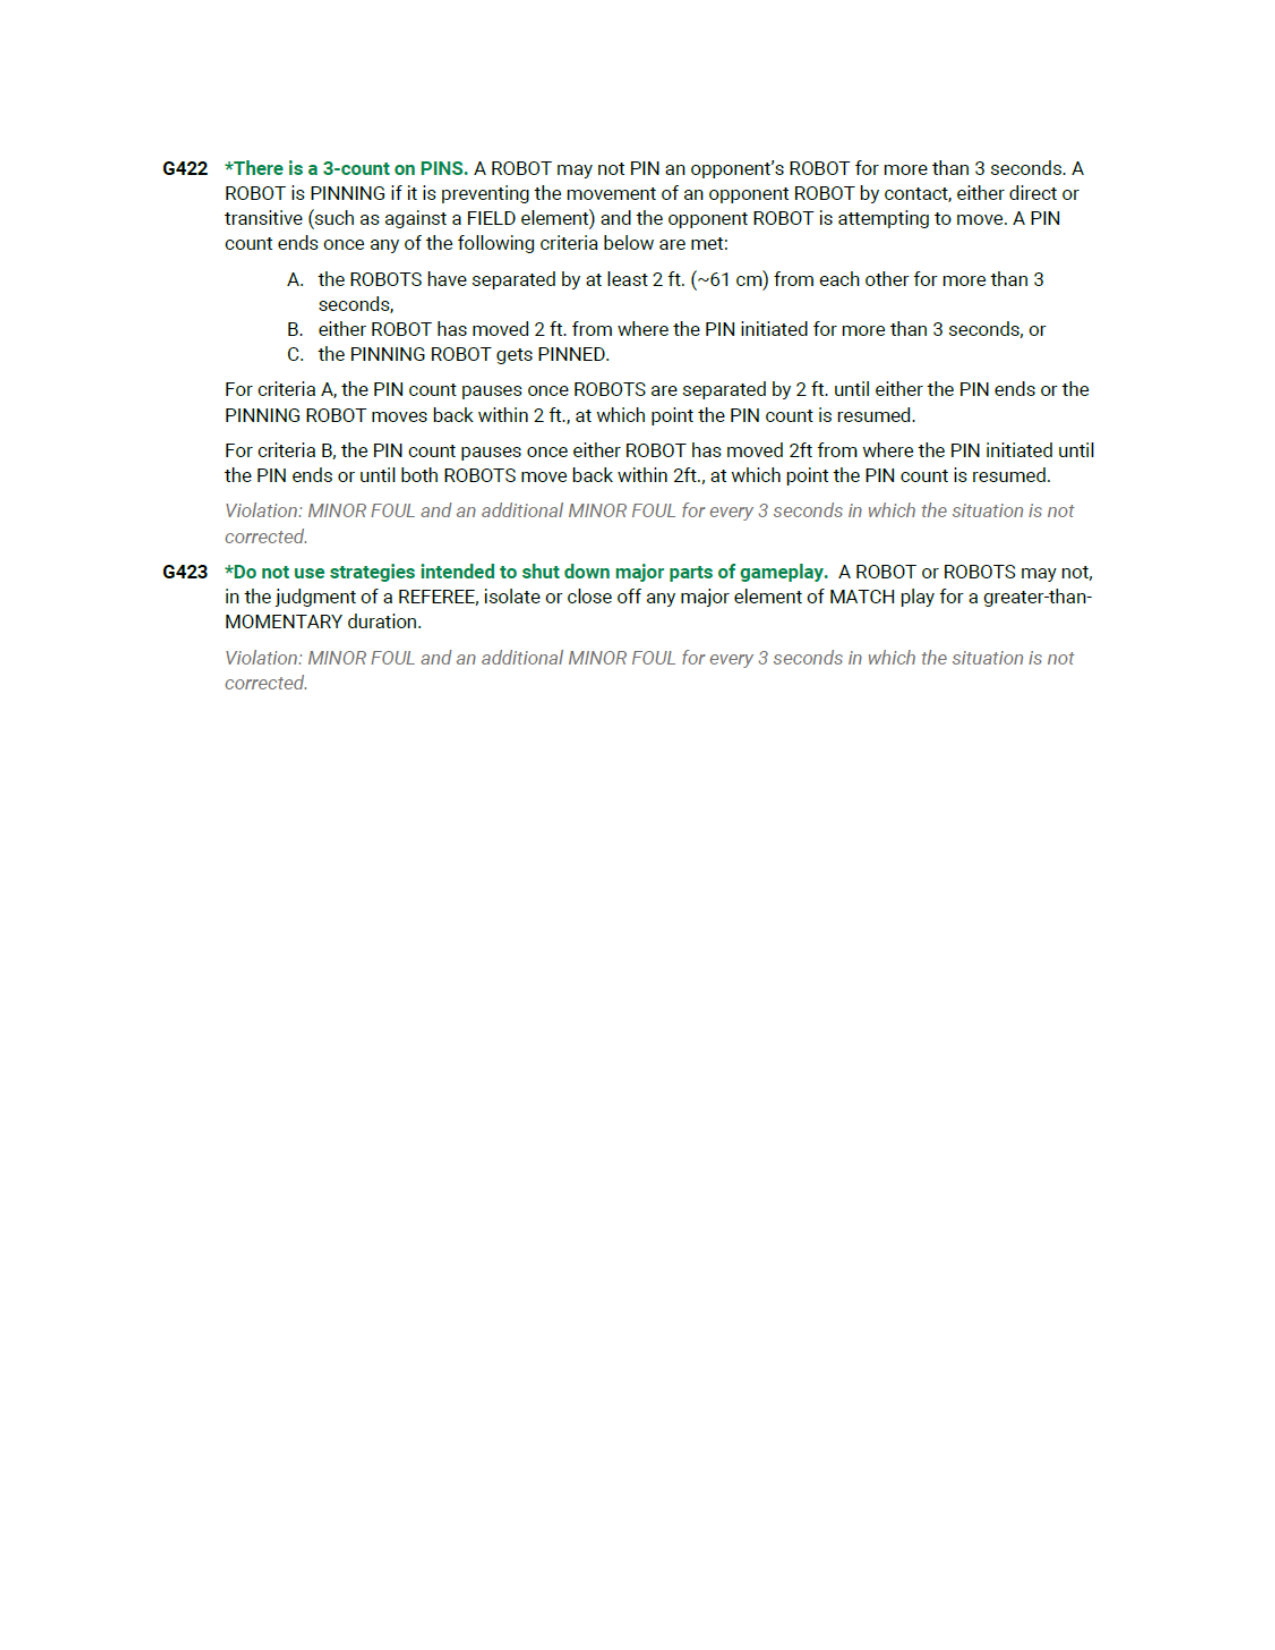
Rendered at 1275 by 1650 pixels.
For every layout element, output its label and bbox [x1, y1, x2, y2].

picture [150, 150, 1125, 702]
